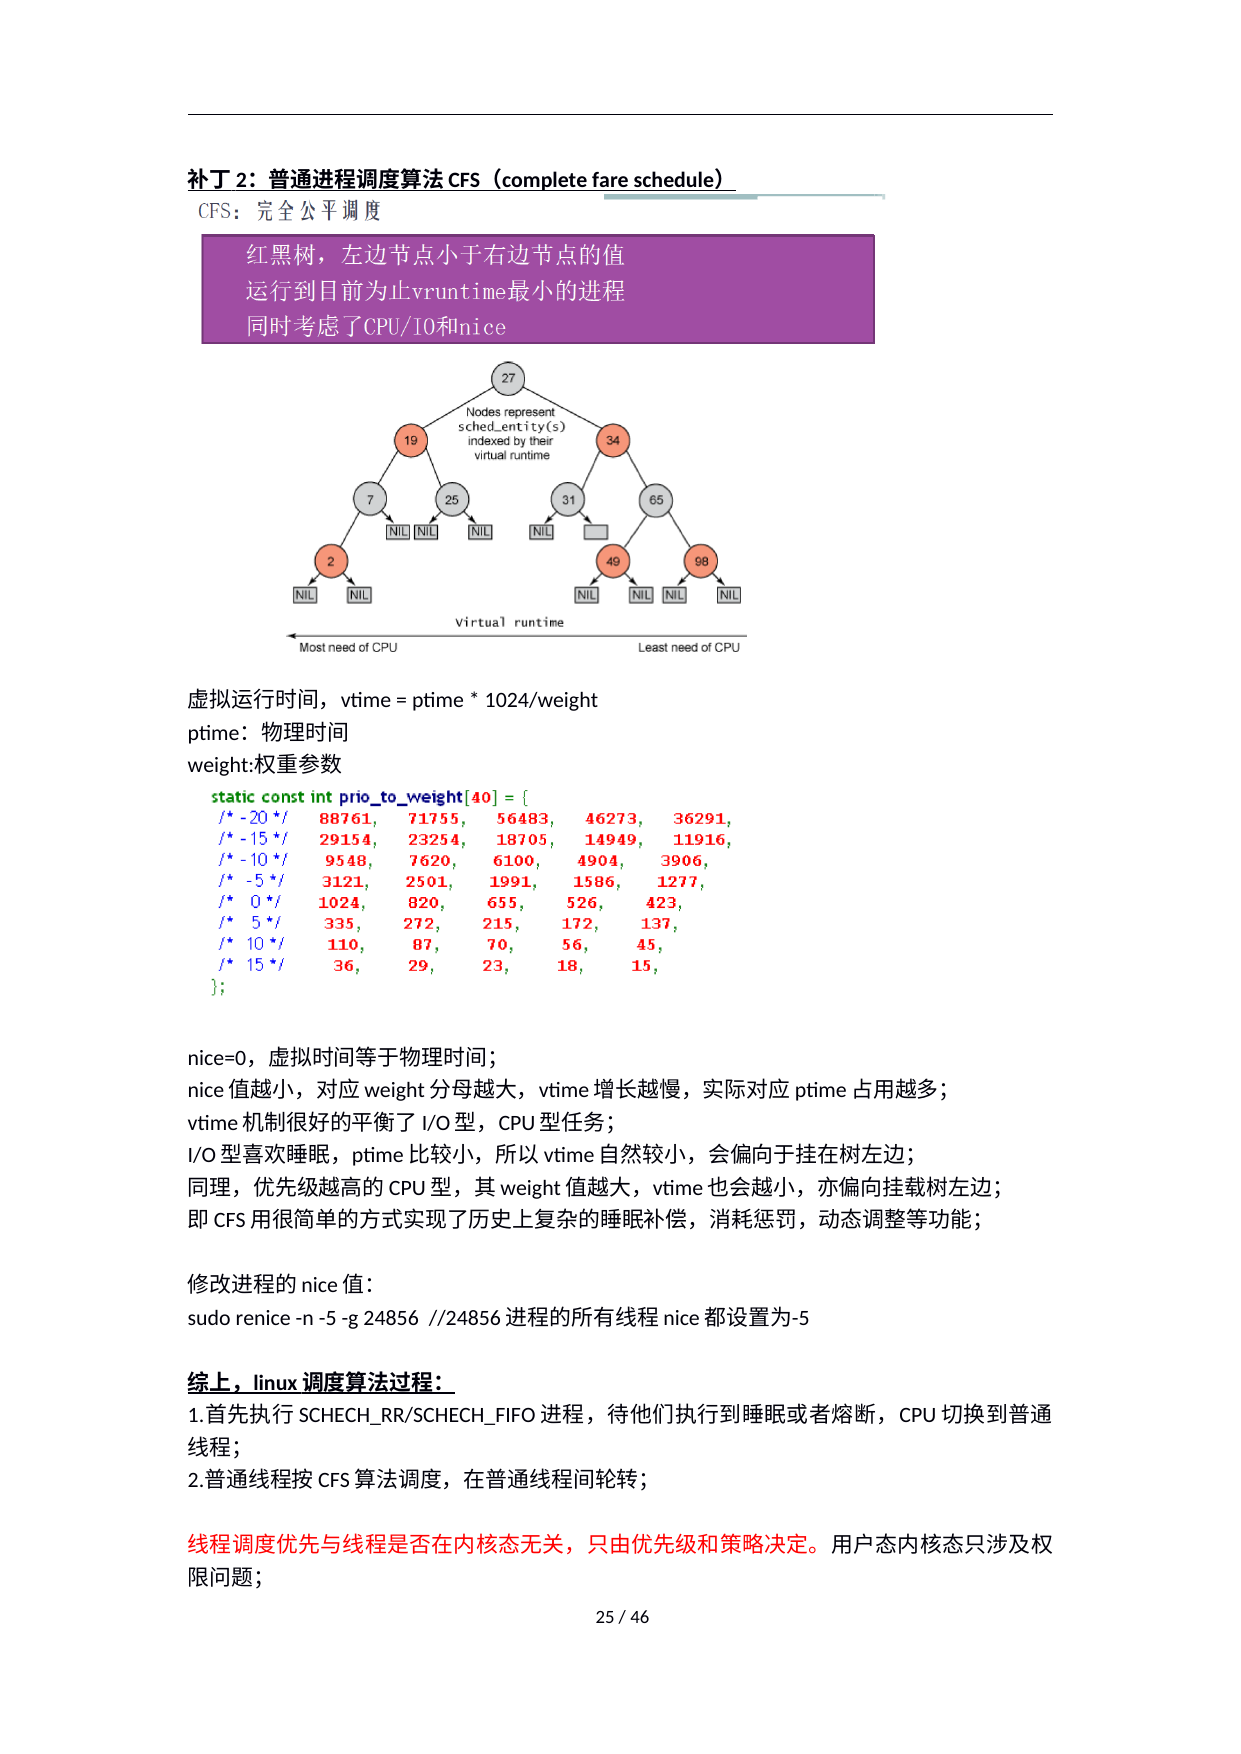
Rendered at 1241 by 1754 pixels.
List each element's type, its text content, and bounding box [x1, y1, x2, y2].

text sudo renice -n -5 -g 24856 //24856进程的所有线程nice都设置为-5 [187, 1299, 1053, 1332]
text 修改进程的nice值： [187, 1267, 1053, 1299]
text 即CFS用很简单的方式实现了历史上复杂的睡眠补偿，消耗惩罚，动态调整等功能； [187, 1202, 1053, 1234]
text 1.首先执行SCHECH_RR/SCHECH_FIFO进程，待他们执行到睡眠或者熔断，CPU切换到普通线程； [187, 1397, 1053, 1462]
text 补丁2：普通进程调度算法CFS（complete fare schedule） [187, 162, 1053, 194]
text 2.普通线程按CFS算法调度，在普通线程间轮转； [187, 1462, 1053, 1494]
text I/O型喜欢睡眠，ptime比较小，所以vtime自然较小，会偏向于挂在树左边； [187, 1137, 1053, 1169]
text vtime机制很好的平衡了I/O型，CPU型任务； [187, 1104, 1053, 1137]
text 虚拟运行时间，vtime = ptime * 1024/weight [187, 682, 1053, 714]
text nice值越小，对应weight分母越大，vtime增长越慢，实际对应ptime占用越多； [187, 1072, 1053, 1104]
text 线程调度优先与线程是否在内核态无关，只由优先级和策略决定。用户态内核态只涉及权限问题； [187, 1527, 1053, 1592]
text nice=0，虚拟时间等于物理时间； [187, 1039, 1053, 1072]
picture [187, 194, 886, 671]
picture [187, 779, 754, 1026]
text 综上，linux调度算法过程： [187, 1364, 1053, 1397]
text ptime：物理时间 [187, 714, 1053, 747]
text 同理，优先级越高的CPU型，其weight值越大，vtime也会越小，亦偏向挂载树左边； [187, 1169, 1053, 1202]
text weight:权重参数 [187, 747, 1053, 779]
